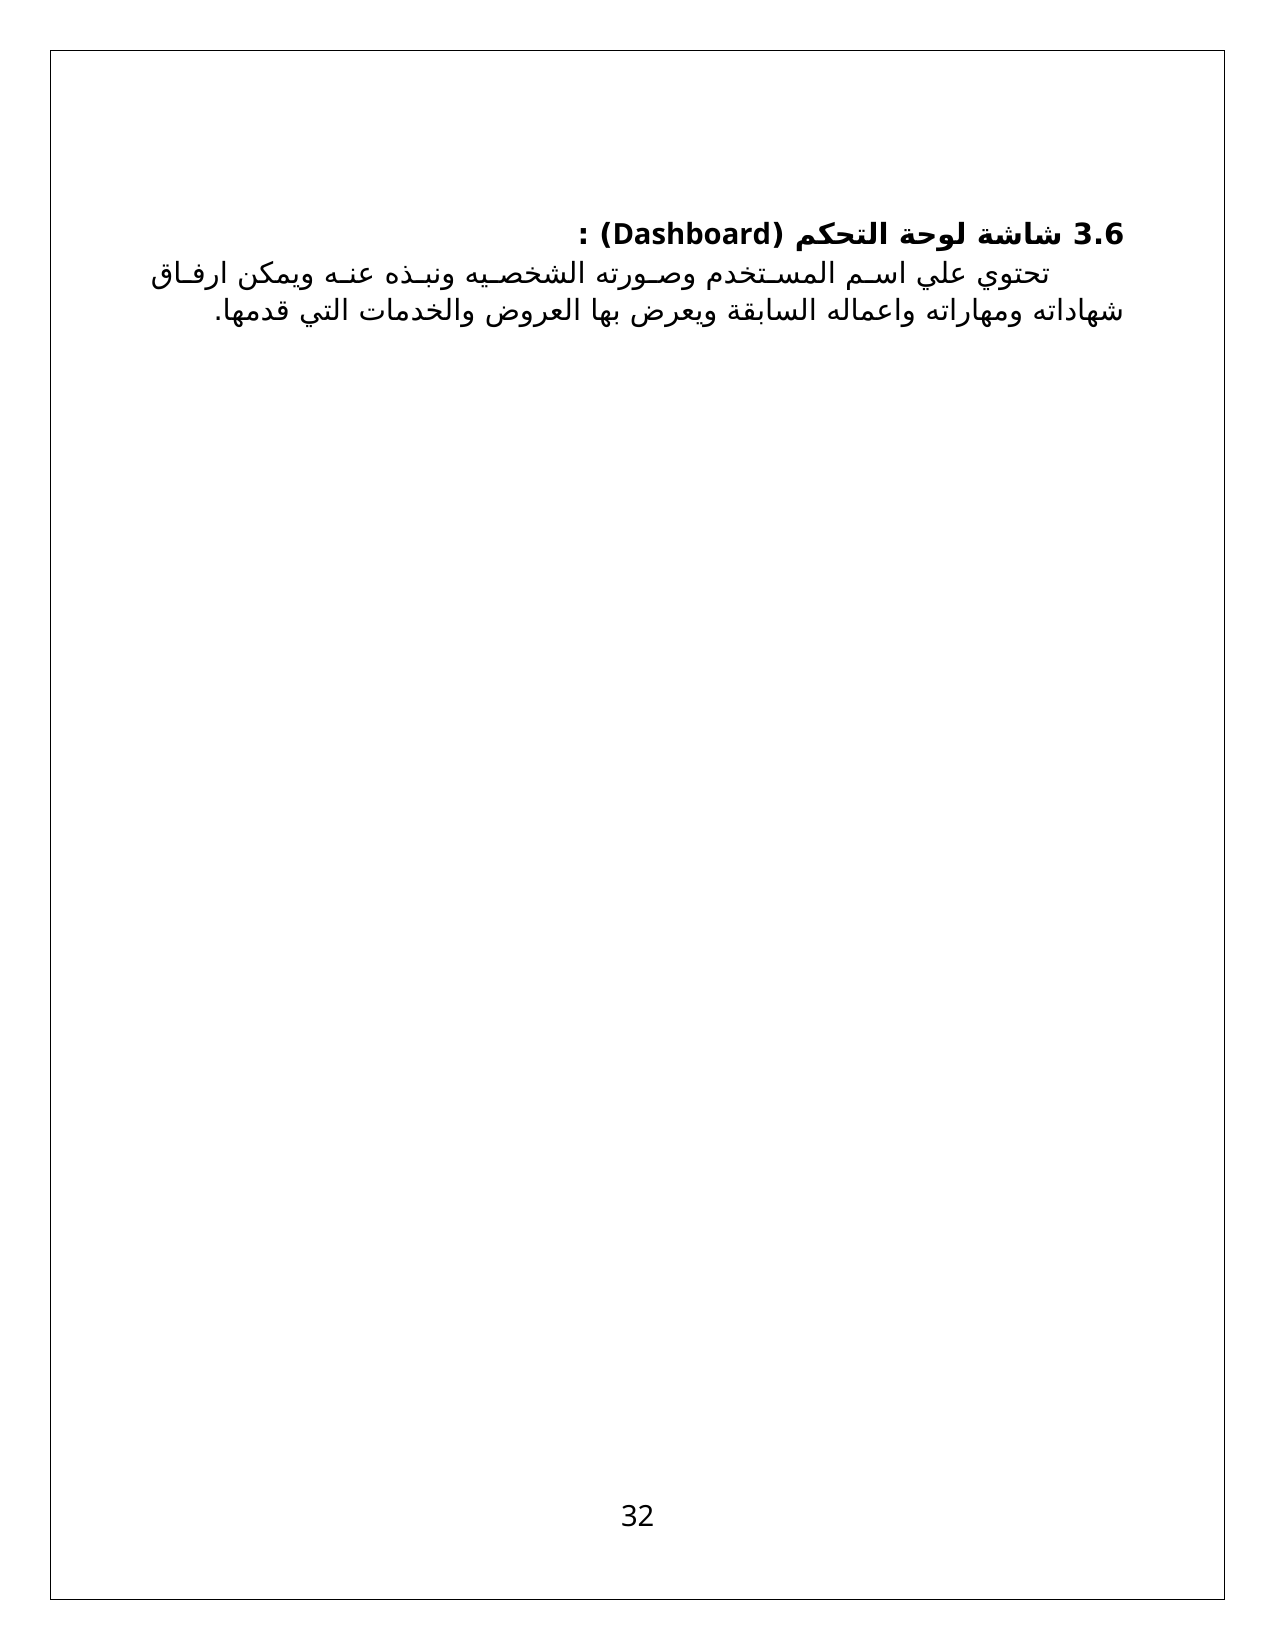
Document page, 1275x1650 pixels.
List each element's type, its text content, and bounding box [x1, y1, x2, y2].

subtitle 3.6 شاشة لوحة التحكم (Dashboard) : [150, 214, 1124, 253]
text تحتوي علي اسم المستخدم وصورته الشخصيه ونبذه عنه ويمكن ارفاق شهاداته ومهاراته واعماله السابقة ويعرض بها العروض والخدمات التي قدمها. [150, 256, 1125, 327]
